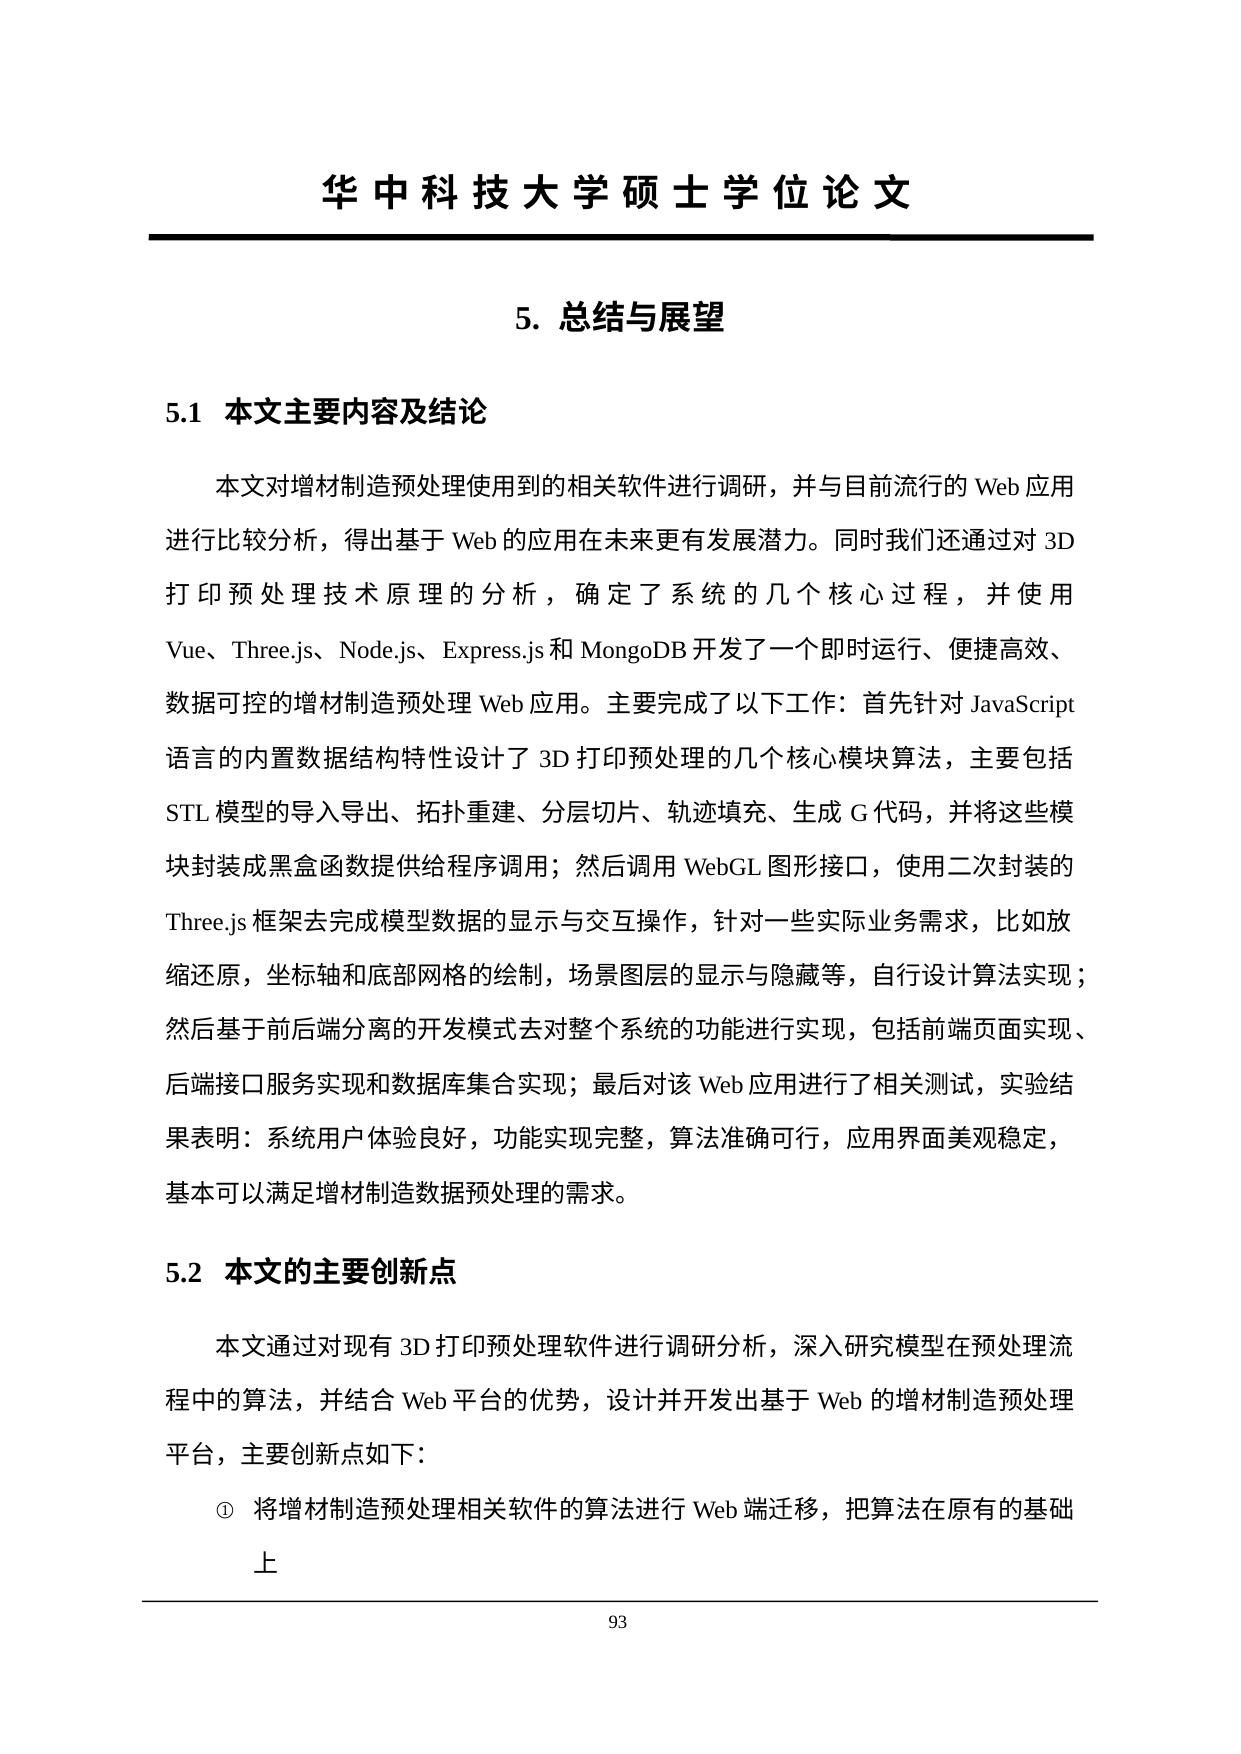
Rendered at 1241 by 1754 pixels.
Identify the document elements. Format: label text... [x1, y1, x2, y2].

text 本文通过对现有3D打印预处理软件进行调研分析，深入研究模型在预处理流程中的算法，并结合Web平台的优势，设计并开发出基于Web 的增材制造预处理平台，主要创新点如下： [165, 1326, 1075, 1471]
subtitle 总结与展望 [165, 291, 1075, 339]
text 本文对增材制造预处理使用到的相关软件进行调研，并与目前流行的Web应用进行比较分析，得出基于Web的应用在未来更有发展潜力。同时我们还通过对3D打印预处理技术原理的分析，确定了系统的几个核心过程，并使用Vue、Three.js、Node.js、Express.js和MongoDB开发了一个即时运行、便捷高效、数据可控的增材制造预处理Web应用。主要完成了以下工作：首先针对JavaScript语言的内置数据结构特性设计了3D打印预处理的几个核心模块算法，主要包括STL模型的导入导出、拓扑重建、分层切片、轨迹填充、生成G代码，并将这些模块封装成黑盒函数提供给程序调用；然后调用WebGL图形接口，使用二次封装的Three.js框架去完成模型数据的显示与交互操作，针对一些实际业务需求，比如放缩还原，坐标轴和底部网格的绘制，场景图层的显示与隐藏等，自行设计算法实现；然后基于前后端分离的开发模式去对整个系统的功能进行实现，包括前端页面实现、后端接口服务实现和数据库集合实现；最后对该Web应用进行了相关测试，实验结果表明：系统用户体验良好，功能实现完整，算法准确可行，应用界面美观稳定，基本可以满足增材制造数据预处理的需求。 [165, 466, 1075, 1209]
subtitle 本文主要内容及结论 [165, 388, 1075, 430]
subtitle 本文的主要创新点 [165, 1248, 1075, 1291]
list 将增材制造预处理相关软件的算法进行Web端迁移，把算法在原有的基础上 [215, 1489, 1075, 1580]
